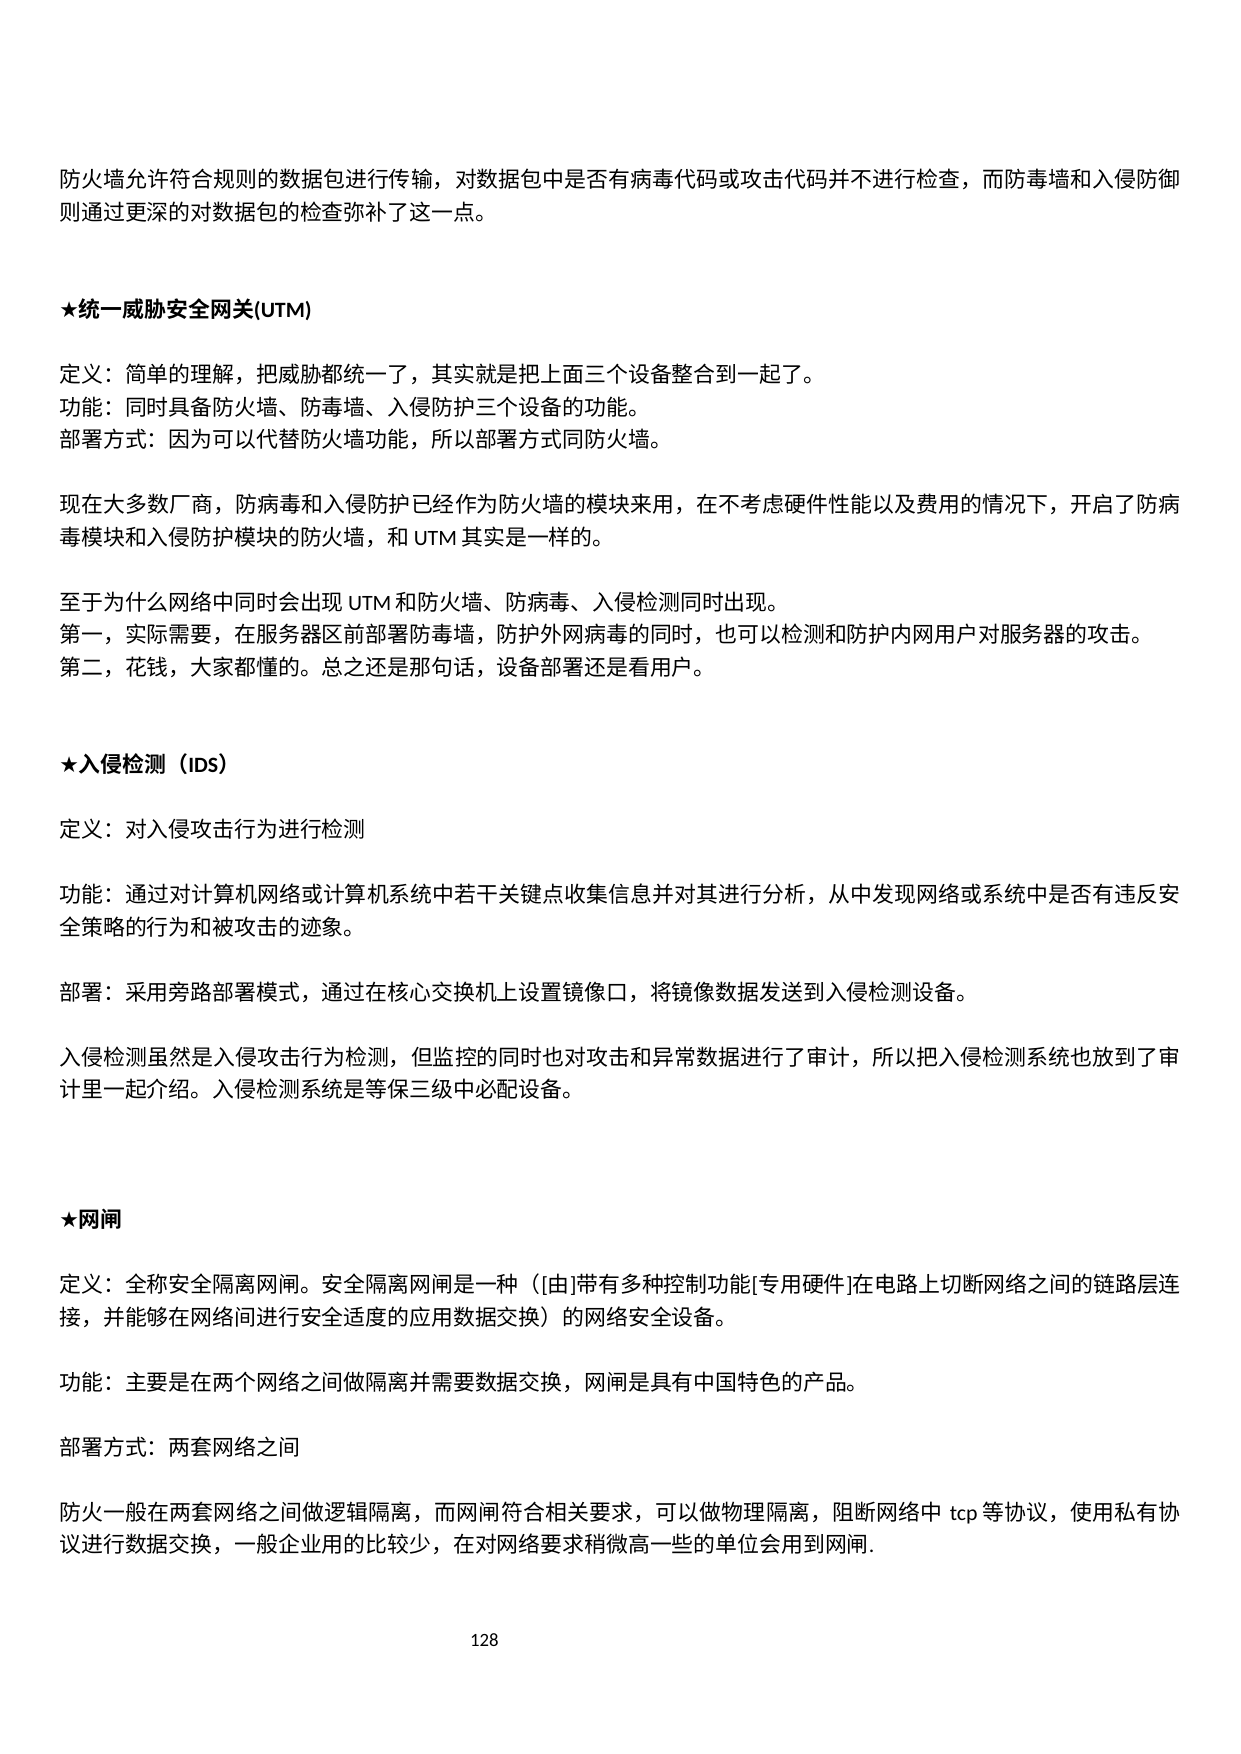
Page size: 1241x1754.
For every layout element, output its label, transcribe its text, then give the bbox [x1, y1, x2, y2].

text 现在大多数厂商，防病毒和入侵防护已经作为防火墙的模块来用，在不考虑硬件性能以及费用的情况下，开启了防病毒模块和入侵防护模块的防火墙，和UTM其实是一样的。 [59, 487, 1181, 552]
text 防火墙允许符合规则的数据包进行传输，对数据包中是否有病毒代码或攻击代码并不进行检查，而防毒墙和入侵防御则通过更深的对数据包的检查弥补了这一点。 [59, 162, 1181, 227]
text 部署：采用旁路部署模式，通过在核心交换机上设置镜像口，将镜像数据发送到入侵检测设备。 [59, 974, 1181, 1007]
text 功能：主要是在两个网络之间做隔离并需要数据交换，网闸是具有中国特色的产品。 [59, 1364, 1181, 1397]
text 定义：对入侵攻击行为进行检测 [59, 812, 1181, 844]
text 功能：通过对计算机网络或计算机系统中若干关键点收集信息并对其进行分析，从中发现网络或系统中是否有违反安全策略的行为和被攻击的迹象。 [59, 877, 1181, 942]
text 部署方式：因为可以代替防火墙功能，所以部署方式同防火墙。 [59, 422, 1181, 454]
text 第二，花钱，大家都懂的。总之还是那句话，设备部署还是看用户。 [59, 649, 1181, 682]
text 至于为什么网络中同时会出现UTM和防火墙、防病毒、入侵检测同时出现。 [59, 584, 1181, 617]
text 定义：全称安全隔离网闸。安全隔离网闸是一种（[由]带有多种控制功能[专用硬件]在电路上切断网络之间的链路层连接，并能够在网络间进行安全适度的应用数据交换）的网络安全设备。 [59, 1267, 1181, 1332]
text 第一，实际需要，在服务器区前部署防毒墙，防护外网病毒的同时，也可以检测和防护内网用户对服务器的攻击。 [59, 617, 1181, 649]
text ★网闸 [59, 1202, 1181, 1234]
text 功能：同时具备防火墙、防毒墙、入侵防护三个设备的功能。 [59, 389, 1181, 422]
text ★统一威胁安全网关(UTM) [59, 292, 1181, 324]
text ★入侵检测（IDS） [59, 747, 1181, 779]
text 部署方式：两套网络之间 [59, 1429, 1181, 1462]
text 防火一般在两套网络之间做逻辑隔离，而网闸符合相关要求，可以做物理隔离，阻断网络中tcp等协议，使用私有协议进行数据交换，一般企业用的比较少，在对网络要求稍微高一些的单位会用到网闸. [59, 1494, 1181, 1559]
text 定义：简单的理解，把威胁都统一了，其实就是把上面三个设备整合到一起了。 [59, 357, 1181, 389]
text 入侵检测虽然是入侵攻击行为检测，但监控的同时也对攻击和异常数据进行了审计，所以把入侵检测系统也放到了审计里一起介绍。入侵检测系统是等保三级中必配设备。 [59, 1039, 1181, 1104]
